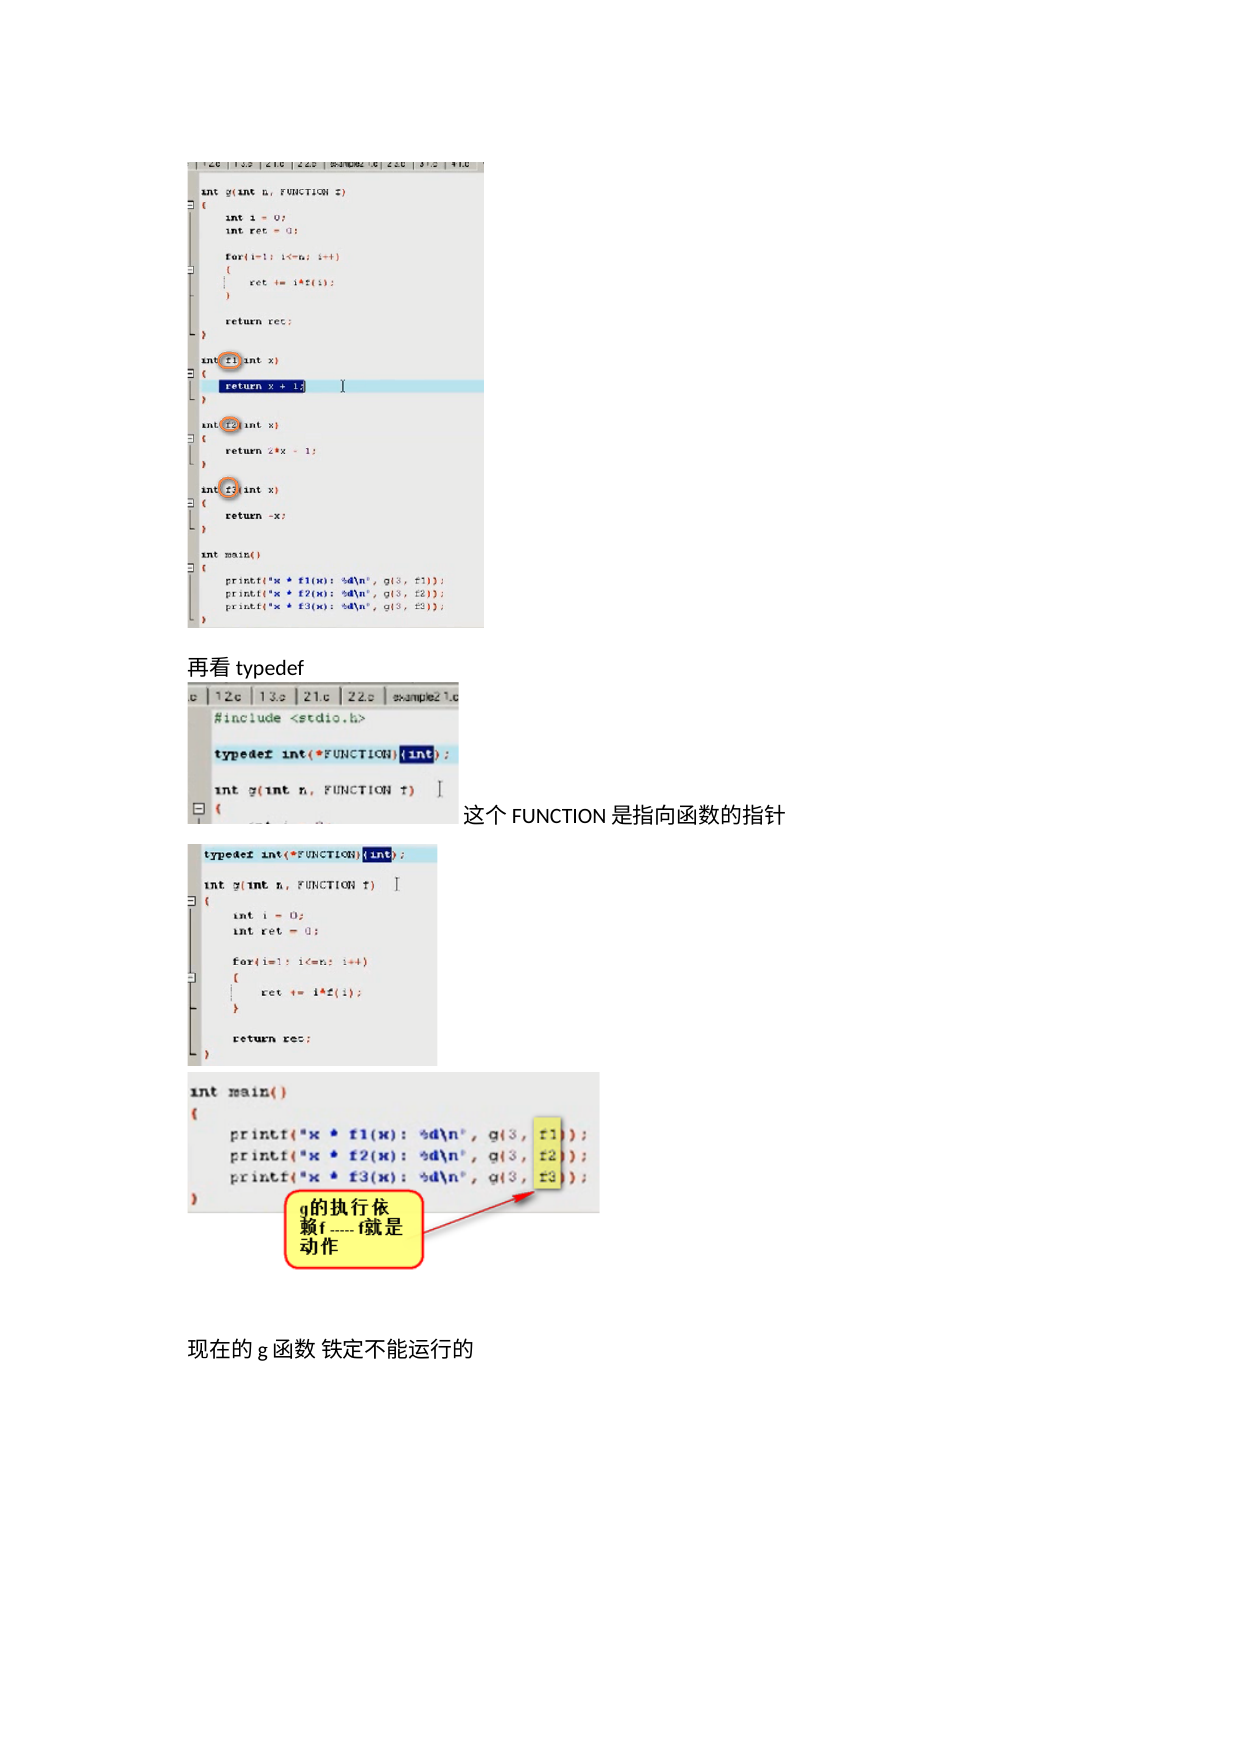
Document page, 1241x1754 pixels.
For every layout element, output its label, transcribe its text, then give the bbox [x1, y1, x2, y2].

text 现在的g函数 铁定不能运行的 [187, 1332, 1053, 1364]
picture [187, 682, 459, 824]
picture [187, 1072, 652, 1272]
picture [187, 162, 484, 628]
text 再看typedef [187, 649, 1053, 682]
picture [187, 844, 438, 1066]
